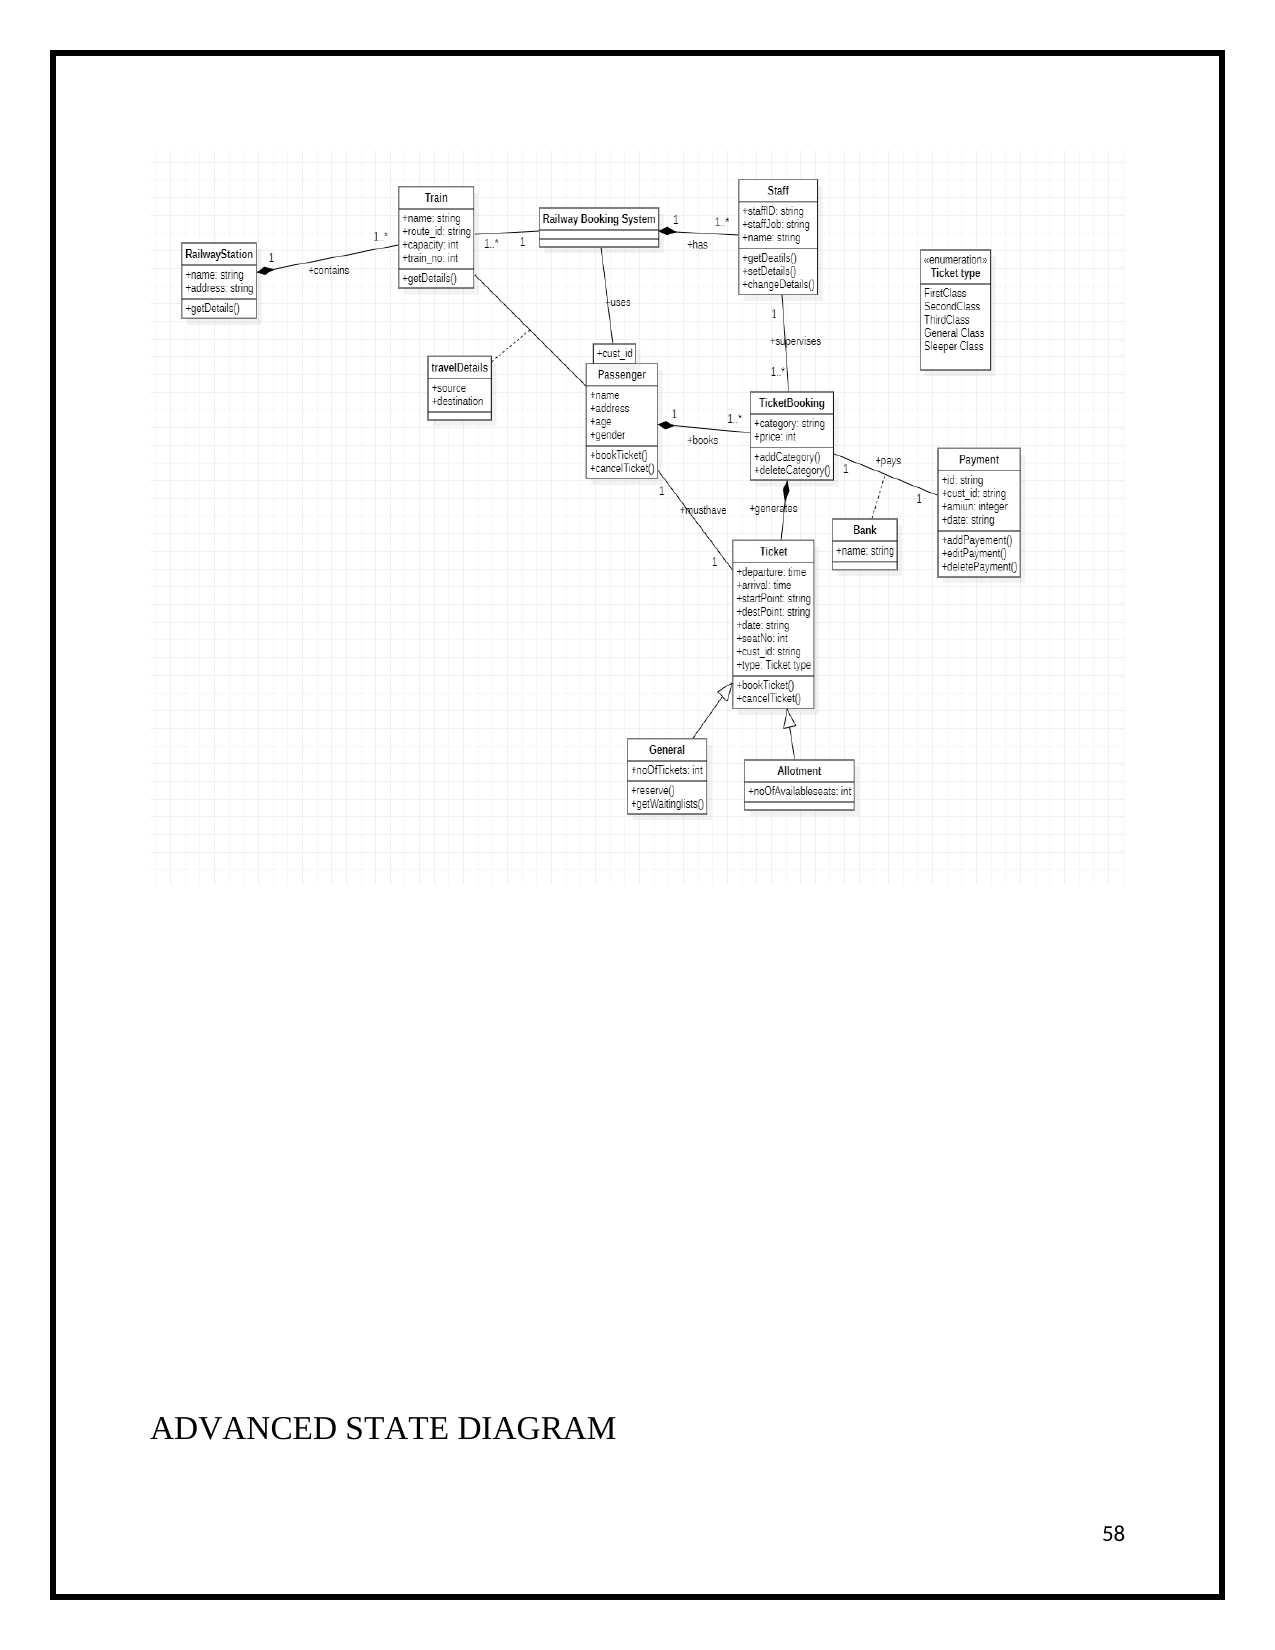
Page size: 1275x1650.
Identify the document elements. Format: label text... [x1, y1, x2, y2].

text ADVANCED STATE DIAGRAM [150, 1409, 1125, 1447]
picture [150, 150, 1125, 885]
